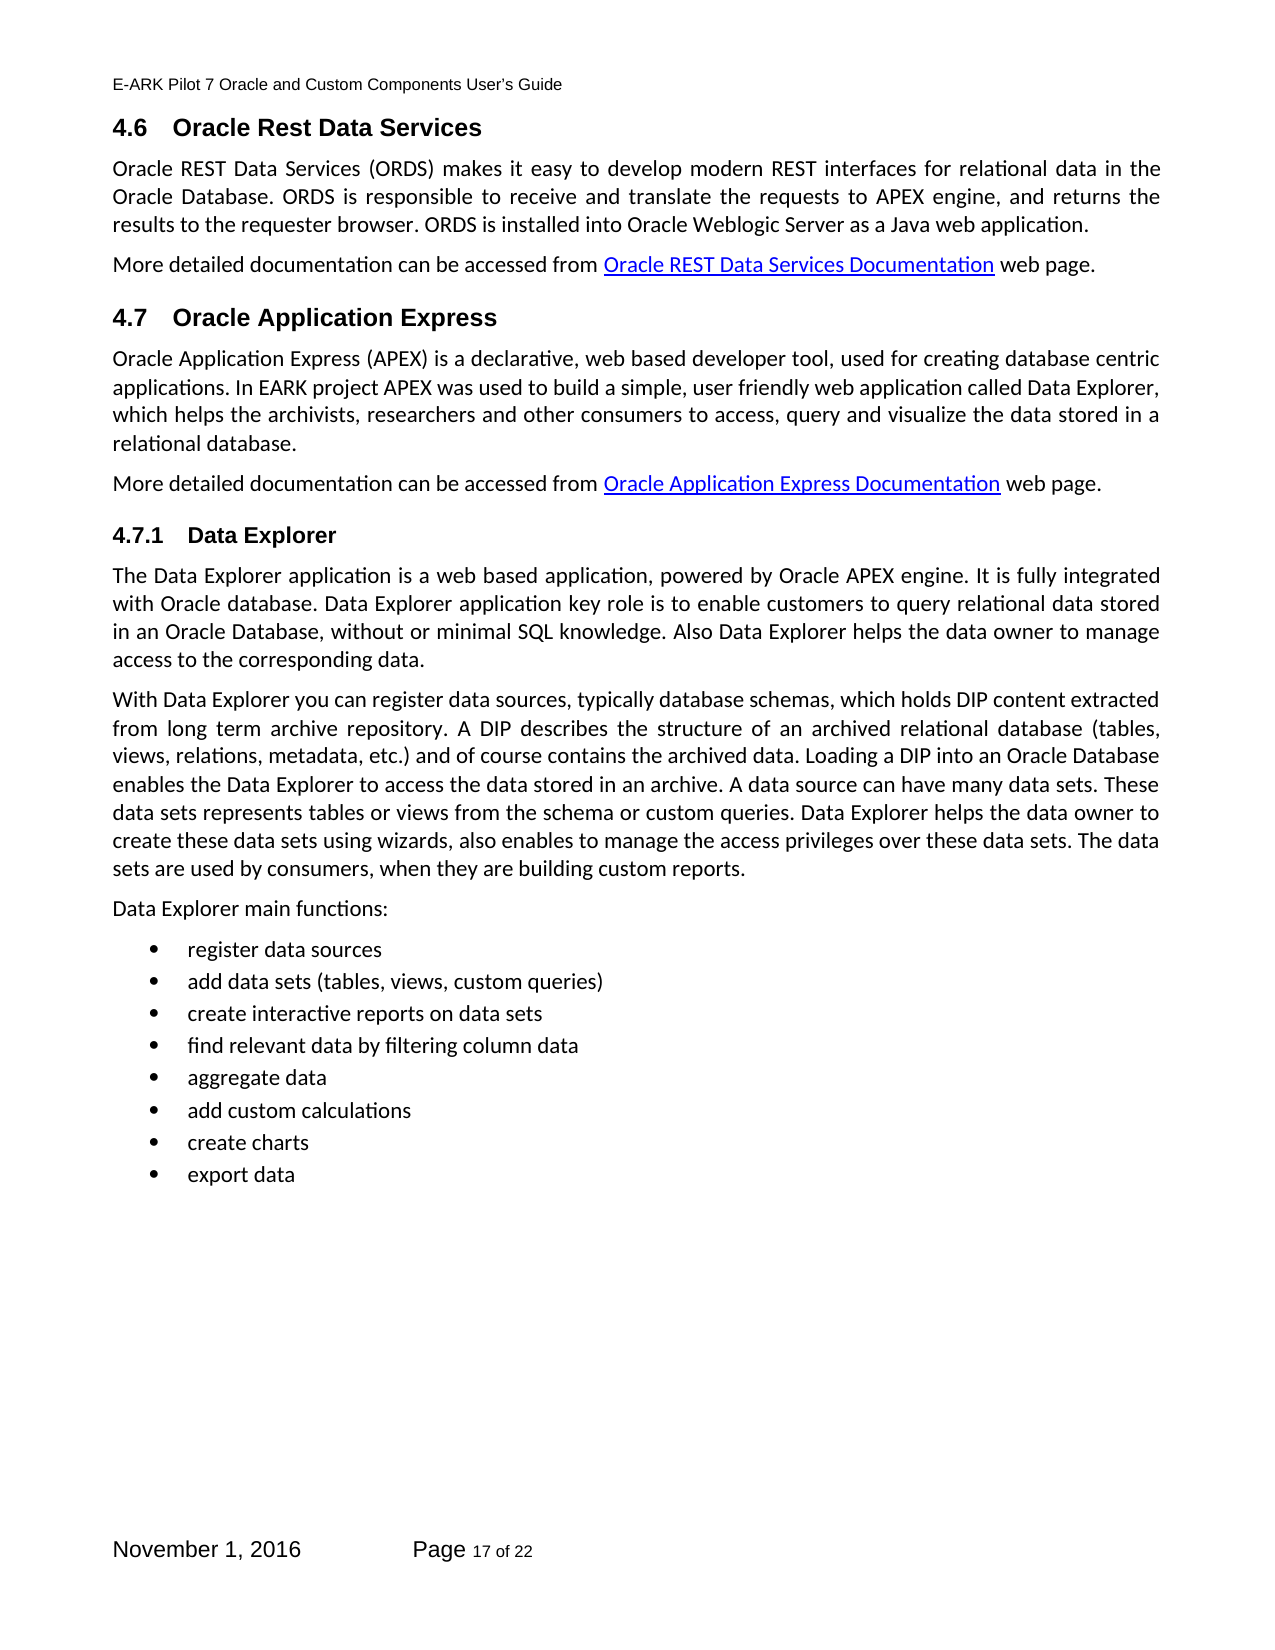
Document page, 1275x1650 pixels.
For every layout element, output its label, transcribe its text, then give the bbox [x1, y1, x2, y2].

list create interactive reports on data sets [150, 999, 1162, 1027]
subtitle Oracle Application Express [112, 303, 1162, 332]
list find relevant data by filtering column data [150, 1031, 1162, 1059]
list register data sources [150, 935, 1162, 963]
subtitle Data Explorer [112, 522, 1162, 548]
list create charts [150, 1128, 1162, 1156]
subtitle Oracle Rest Data Services [112, 112, 1162, 141]
list export data [150, 1160, 1162, 1188]
list aggregate data [150, 1063, 1162, 1092]
text More detailed documentation can be accessed from Oracle Application Express Documentation web page. [112, 469, 1162, 497]
text Oracle REST Data Services (ORDS) makes it easy to develop modern REST interfaces for relational data in the Oracle Database. ORDS is responsible to receive and translate the requests to APEX engine, and returns the results to the requester browser. ORDS is installed into Oracle Weblogic Server as a Java web application. [112, 154, 1162, 238]
text More detailed documentation can be accessed from Oracle REST Data Services Documentation web page. [112, 250, 1162, 278]
list add data sets (tables, views, custom queries) [150, 967, 1162, 995]
text Oracle Application Express (APEX) is a declarative, web based developer tool, used for creating database centric applications. In EARK project APEX was used to build a simple, user friendly web application called Data Explorer, which helps the archivists, researchers and other consumers to access, query and visualize the data stored in a relational database. [112, 344, 1162, 457]
text Data Explorer main functions: [112, 894, 1162, 922]
text With Data Explorer you can register data sources, typically database schemas, which holds DIP content extracted from long term archive repository. A DIP describes the structure of an archived relational database (tables, views, relations, metadata, etc.) and of course contains the archived data. Loading a DIP into an Oracle Database enables the Data Explorer to access the data stored in an archive. A data source can have many data sets. These data sets represents tables or views from the schema or custom queries. Data Explorer helps the data owner to create these data sets using wizards, also enables to manage the access privileges over these data sets. The data sets are used by consumers, when they are building custom reports. [112, 686, 1162, 882]
text The Data Explorer application is a web based application, powered by Oracle APEX engine. It is fully integrated with Oracle database. Data Explorer application key role is to enable customers to query relational data stored in an Oracle Database, without or minimal SQL knowledge. Also Data Explorer helps the data owner to manage access to the corresponding data. [112, 561, 1162, 673]
list add custom calculations [150, 1096, 1162, 1124]
